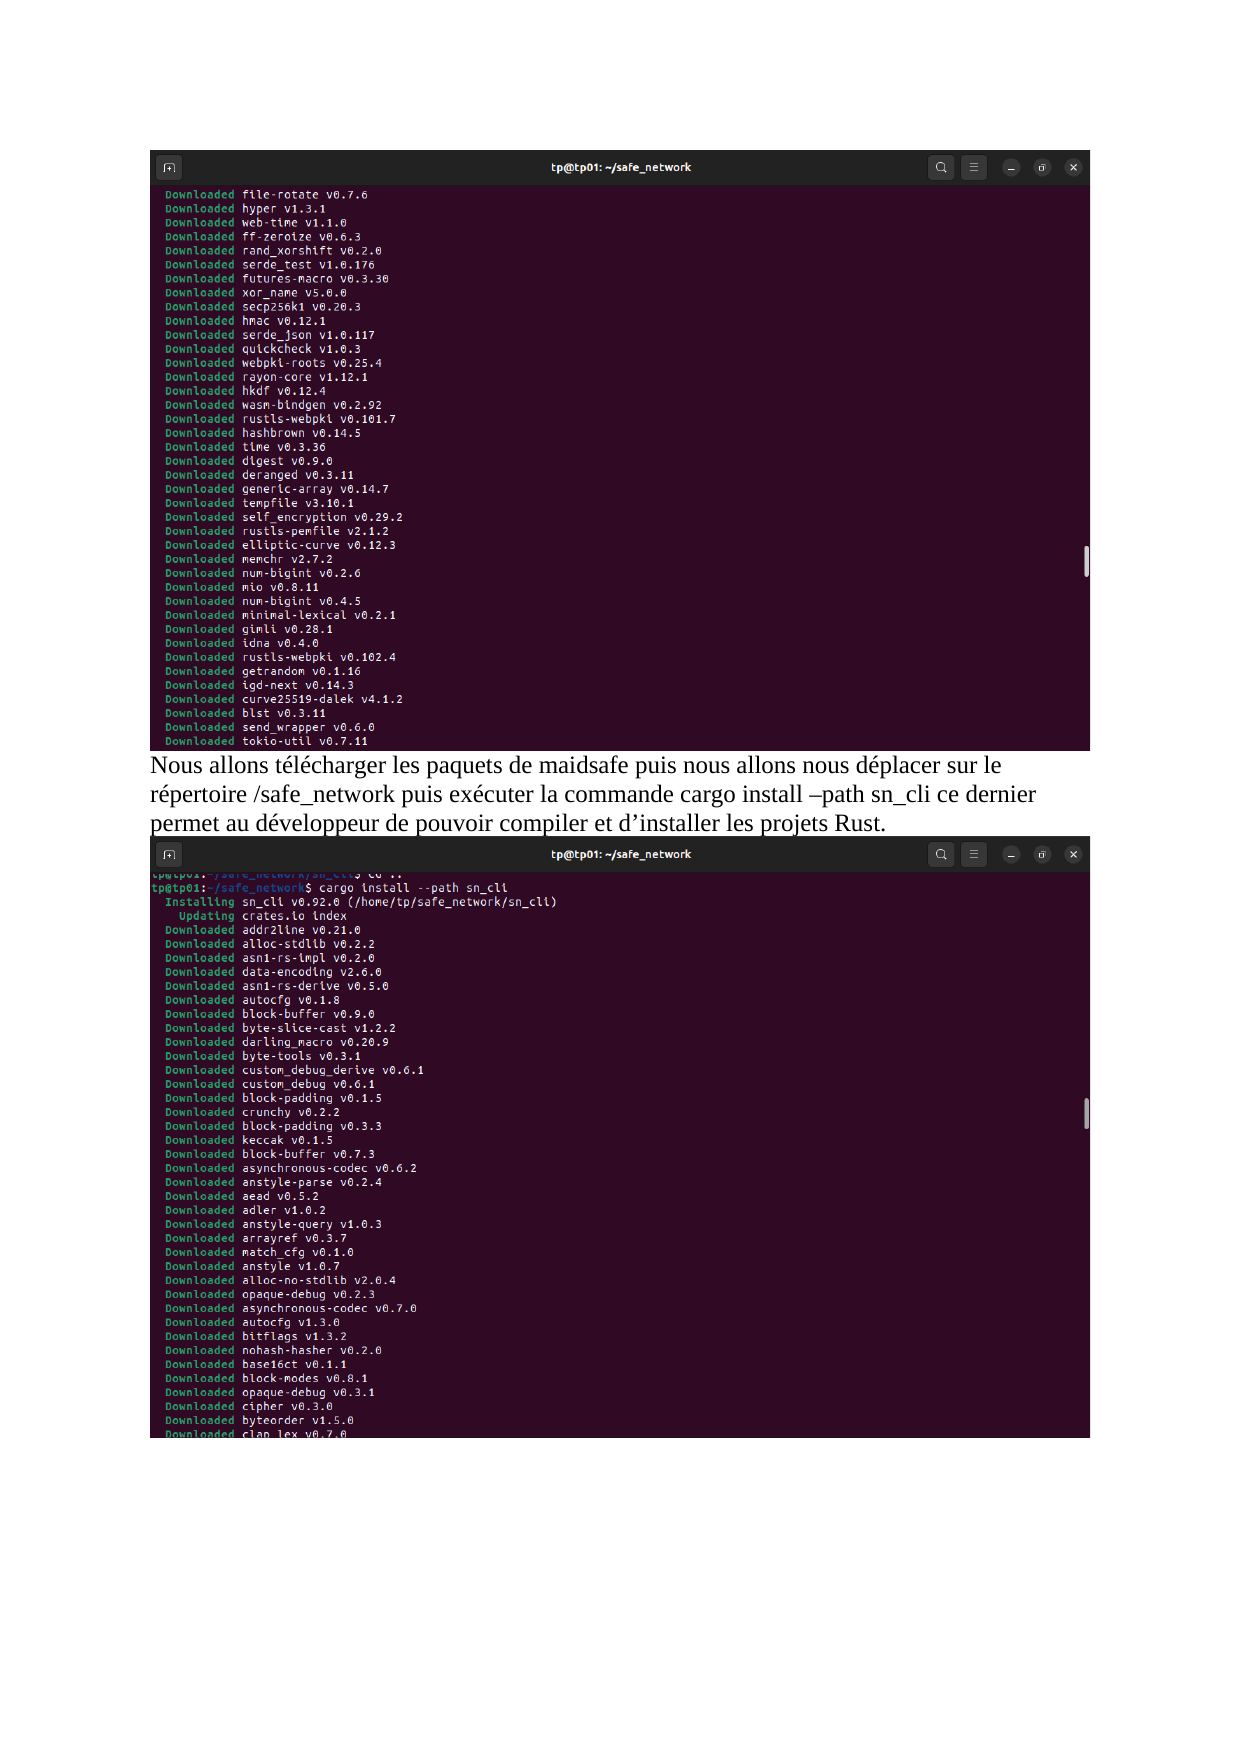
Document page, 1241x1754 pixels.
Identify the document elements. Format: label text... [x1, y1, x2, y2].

picture [150, 150, 1091, 751]
picture [150, 836, 1091, 1438]
text Nous allons télécharger les paquets de maidsafe puis nous allons nous déplacer sur le répertoire /safe_network puis exécuter la commande cargo install –path sn_cli ce dernier permet au développeur de pouvoir compiler et d’installer les projets Rust. [150, 751, 1090, 836]
